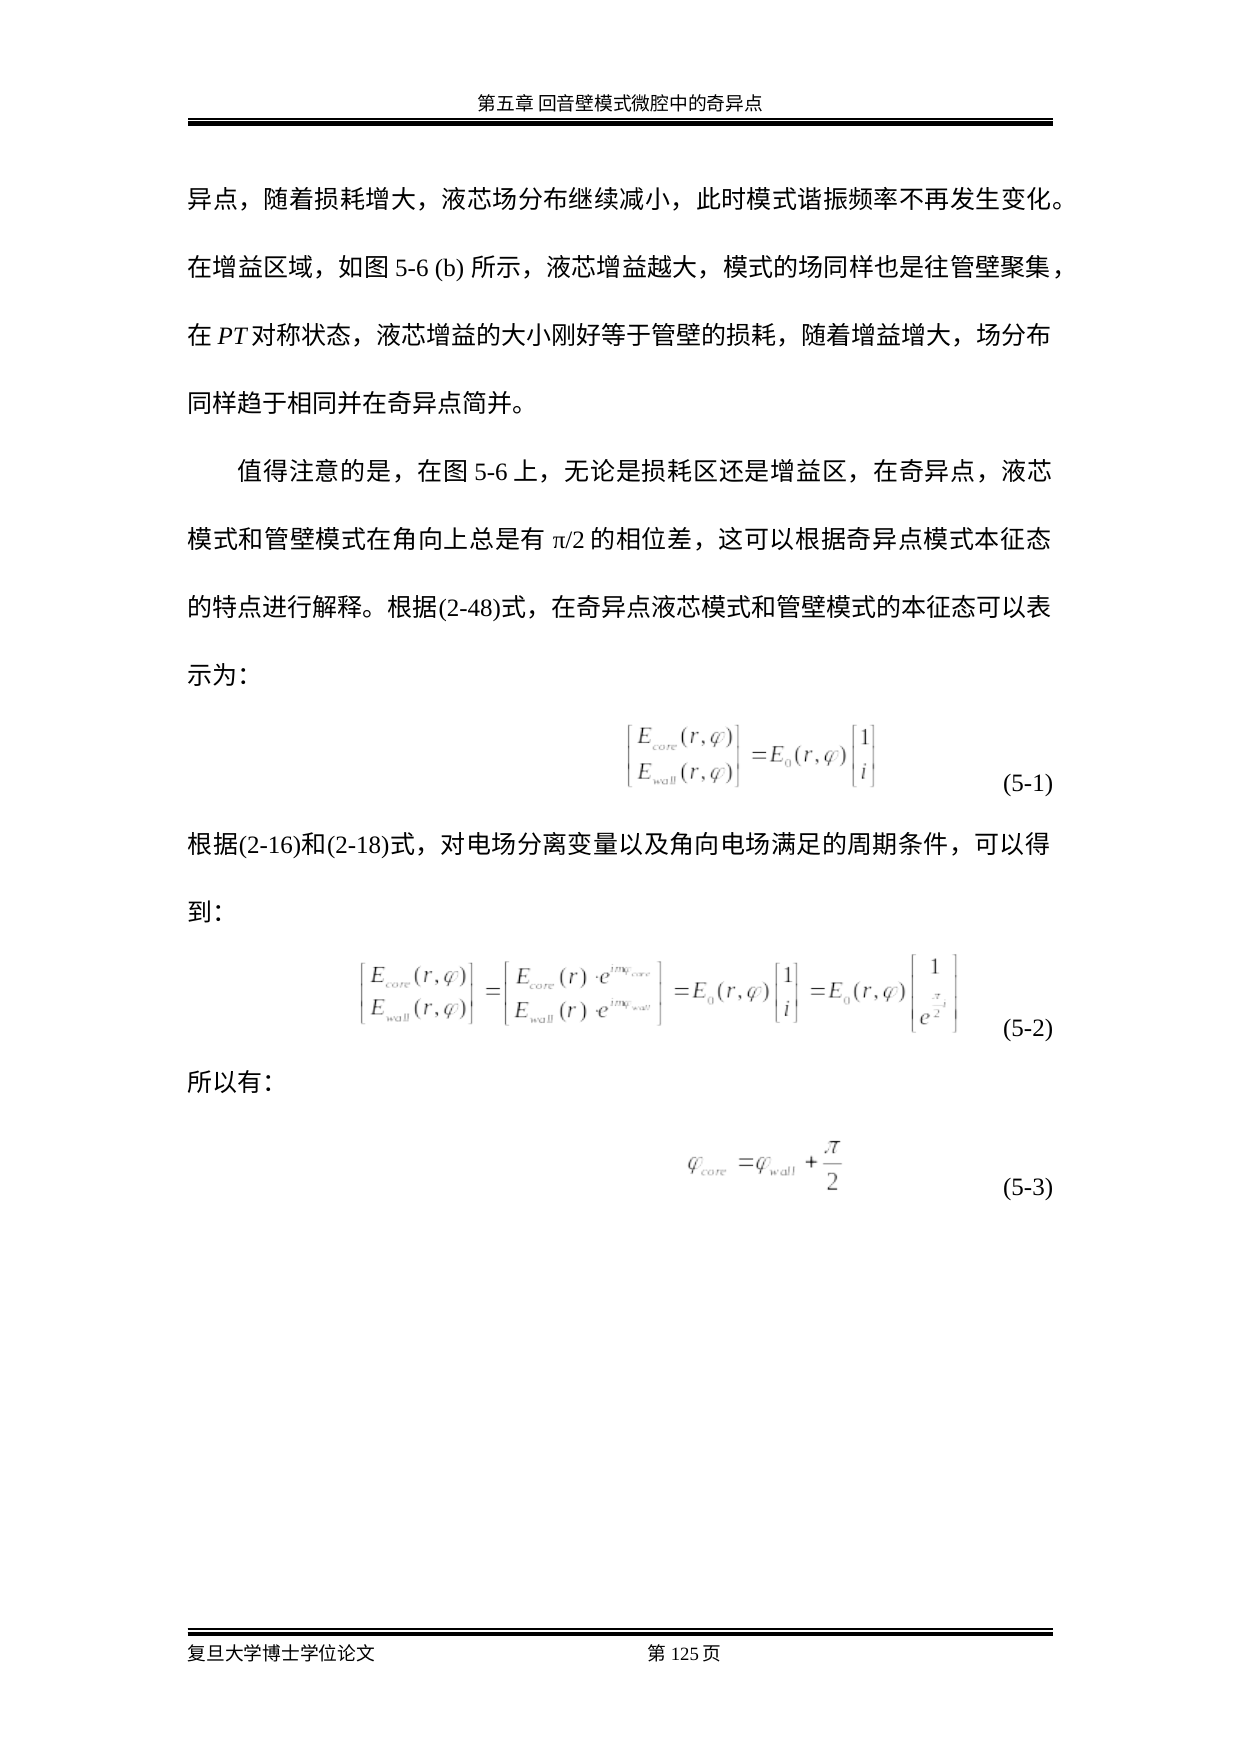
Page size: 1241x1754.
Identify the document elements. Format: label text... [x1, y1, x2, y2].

text 根据(2-16)和(2-18)式，对电场分离变量以及角向电场满足的周期条件，可以得到： [187, 809, 1053, 945]
text (5-2) [187, 945, 1053, 1047]
text 值得注意的是，在图5-6上，无论是损耗区还是增益区，在奇异点，液芯模式和管壁模式在角向上总是有π/2的相位差，这可以根据奇异点模式本征态的特点进行解释。根据(2-48)式，在奇异点液芯模式和管壁模式的本征态可以表示为： [187, 436, 1053, 707]
text 所以有： [187, 1047, 1053, 1115]
text (5-3) [187, 1115, 1053, 1217]
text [187, 164, 1053, 436]
text (5-1) [187, 707, 1053, 809]
